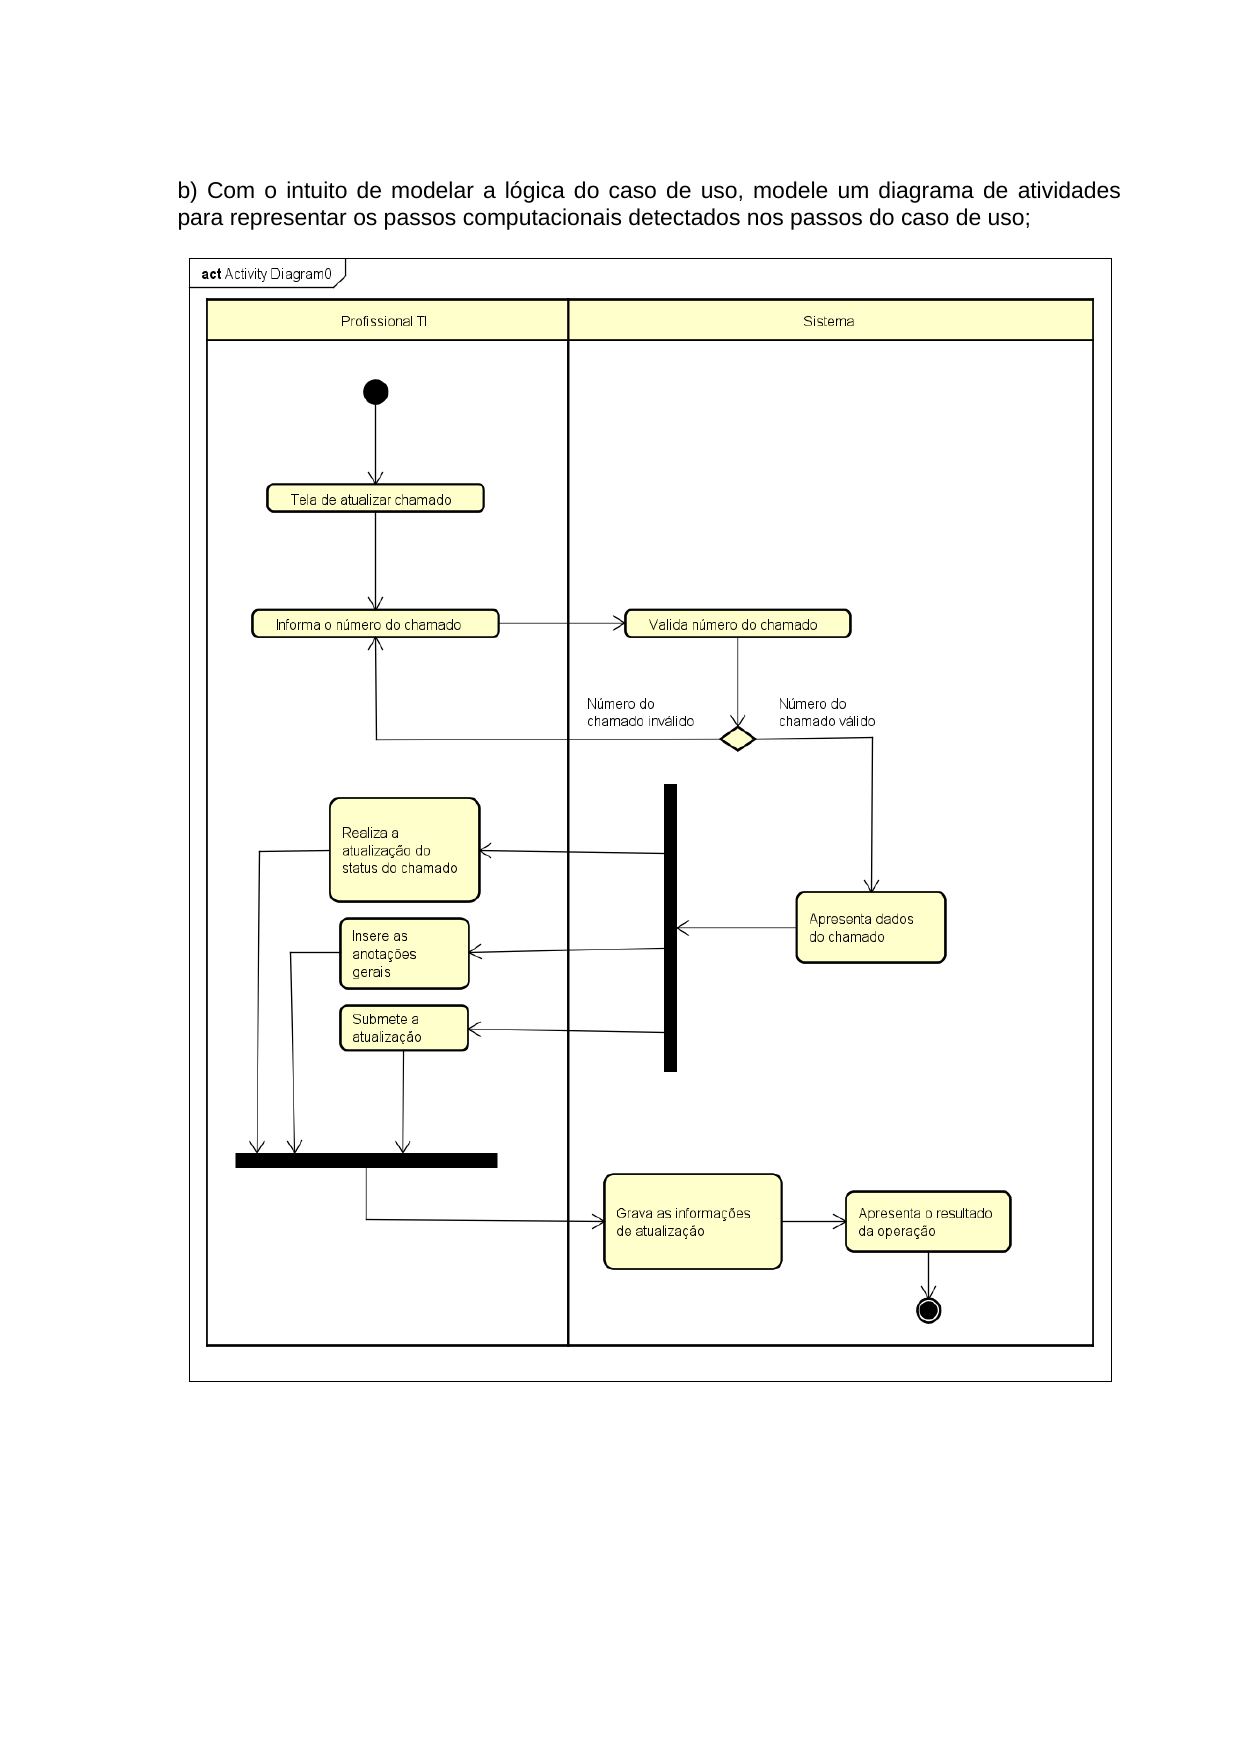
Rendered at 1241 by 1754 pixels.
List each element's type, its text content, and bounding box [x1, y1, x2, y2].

text b) Com o intuito de modelar a lógica do caso de uso, modele um diagrama de atividades para representar os passos computacionais detectados nos passos do caso de uso; [177, 177, 1122, 230]
picture [177, 246, 1123, 1392]
